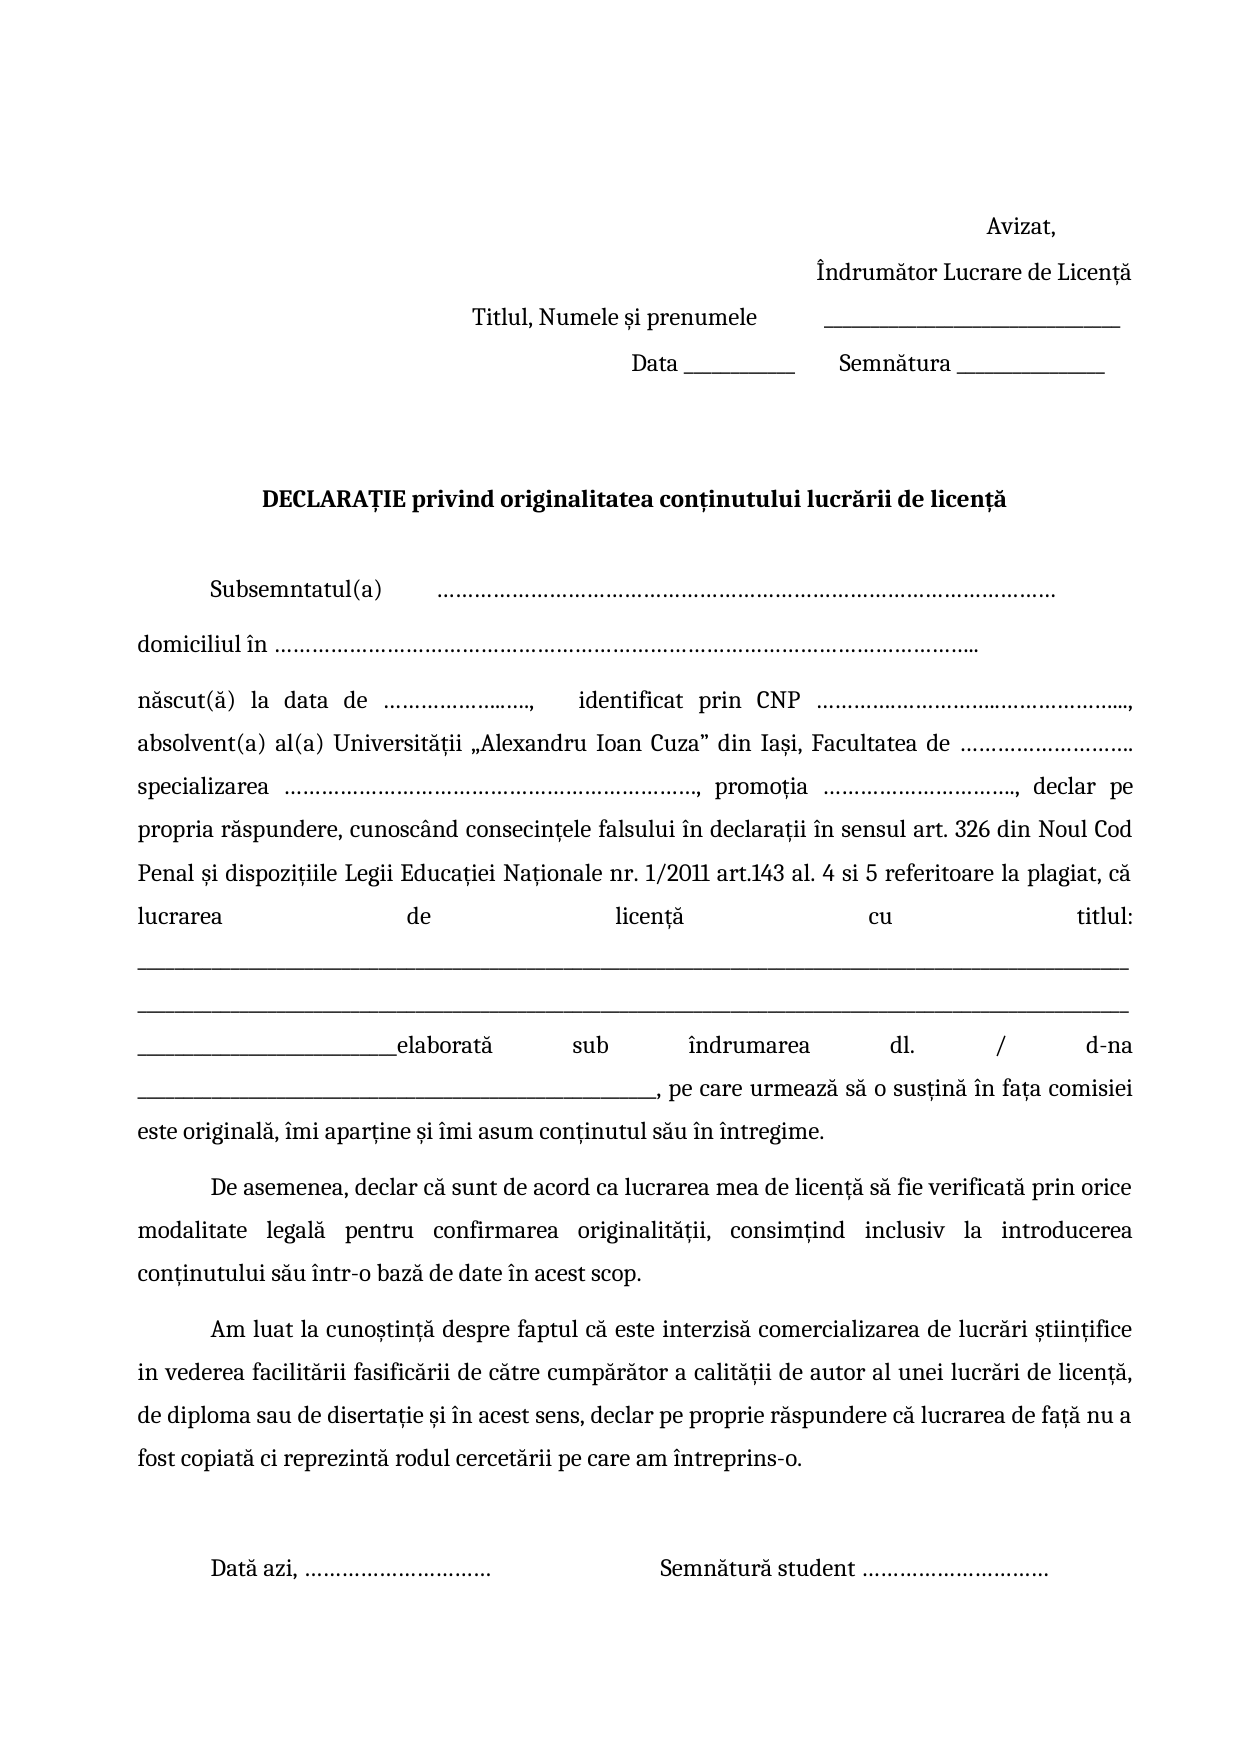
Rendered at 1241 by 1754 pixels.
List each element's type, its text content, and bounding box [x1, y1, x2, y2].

text Avizat, [908, 212, 1134, 241]
text Titlul, Numele și prenumele ________________________________ [458, 303, 1134, 332]
text Îndrumător Lucrare de Licență [510, 258, 1132, 286]
text Subsemntatul(a) ……………………………………………………………………………………… [137, 575, 1134, 603]
text Data ____________ Semnătura ________________ [602, 349, 1134, 377]
text De asemenea, declar că sunt de acord ca lucrarea mea de licență să fie verificată prin orice modalitate legală pentru confirmarea originalității, consimțind inclusiv la introducerea conținutului său într-o bază de date în acest scop. [137, 1173, 1134, 1288]
text Dată azi, ………………………… Semnătură student ………………………… [137, 1554, 1134, 1583]
text Am luat la cunoștință despre faptul că este interzisă comercializarea de lucrări științifice in vederea facilitării fasificării de către cumpărător a calității de autor al unei lucrări de licență, de diploma sau de disertație și în acest sens, declar pe proprie răspundere că lucrarea de față nu a fost copiată ci reprezintă rodul cercetării pe care am întreprins-o. [137, 1315, 1134, 1473]
text născut(ă) la data de ………………..…., identificat prin CNP ………….……………..………………..., absolvent(a) al(a) Universității „Alexandru Ioan Cuza” din Iași, Facultatea de ………………………. specializarea …………………………………………………………, promoția …………………………., declar pe propria răspundere, cunoscând consecințele falsului în declarații în sensul art. 326 din Noul Cod Penal și dispozițiile Legii Educației Naționale nr. 1/2011 art.143 al. 4 si 5 referitoare la plagiat, că lucrarea de licență cu titlul: __________________________________________________________________________________________________________________________________________________________________________________________________________________________________________________elaborată sub îndrumarea dl. / d-na ________________________________________________________, pe care urmează să o susțină în fața comisiei este originală, îmi aparține și îmi asum conținutul său în întregime. [137, 686, 1134, 1146]
text domiciliul în ………………………………………………………………………………………………….. [137, 630, 1134, 659]
text DECLARAȚIE privind originalitatea conținutului lucrării de licență [135, 484, 1134, 513]
